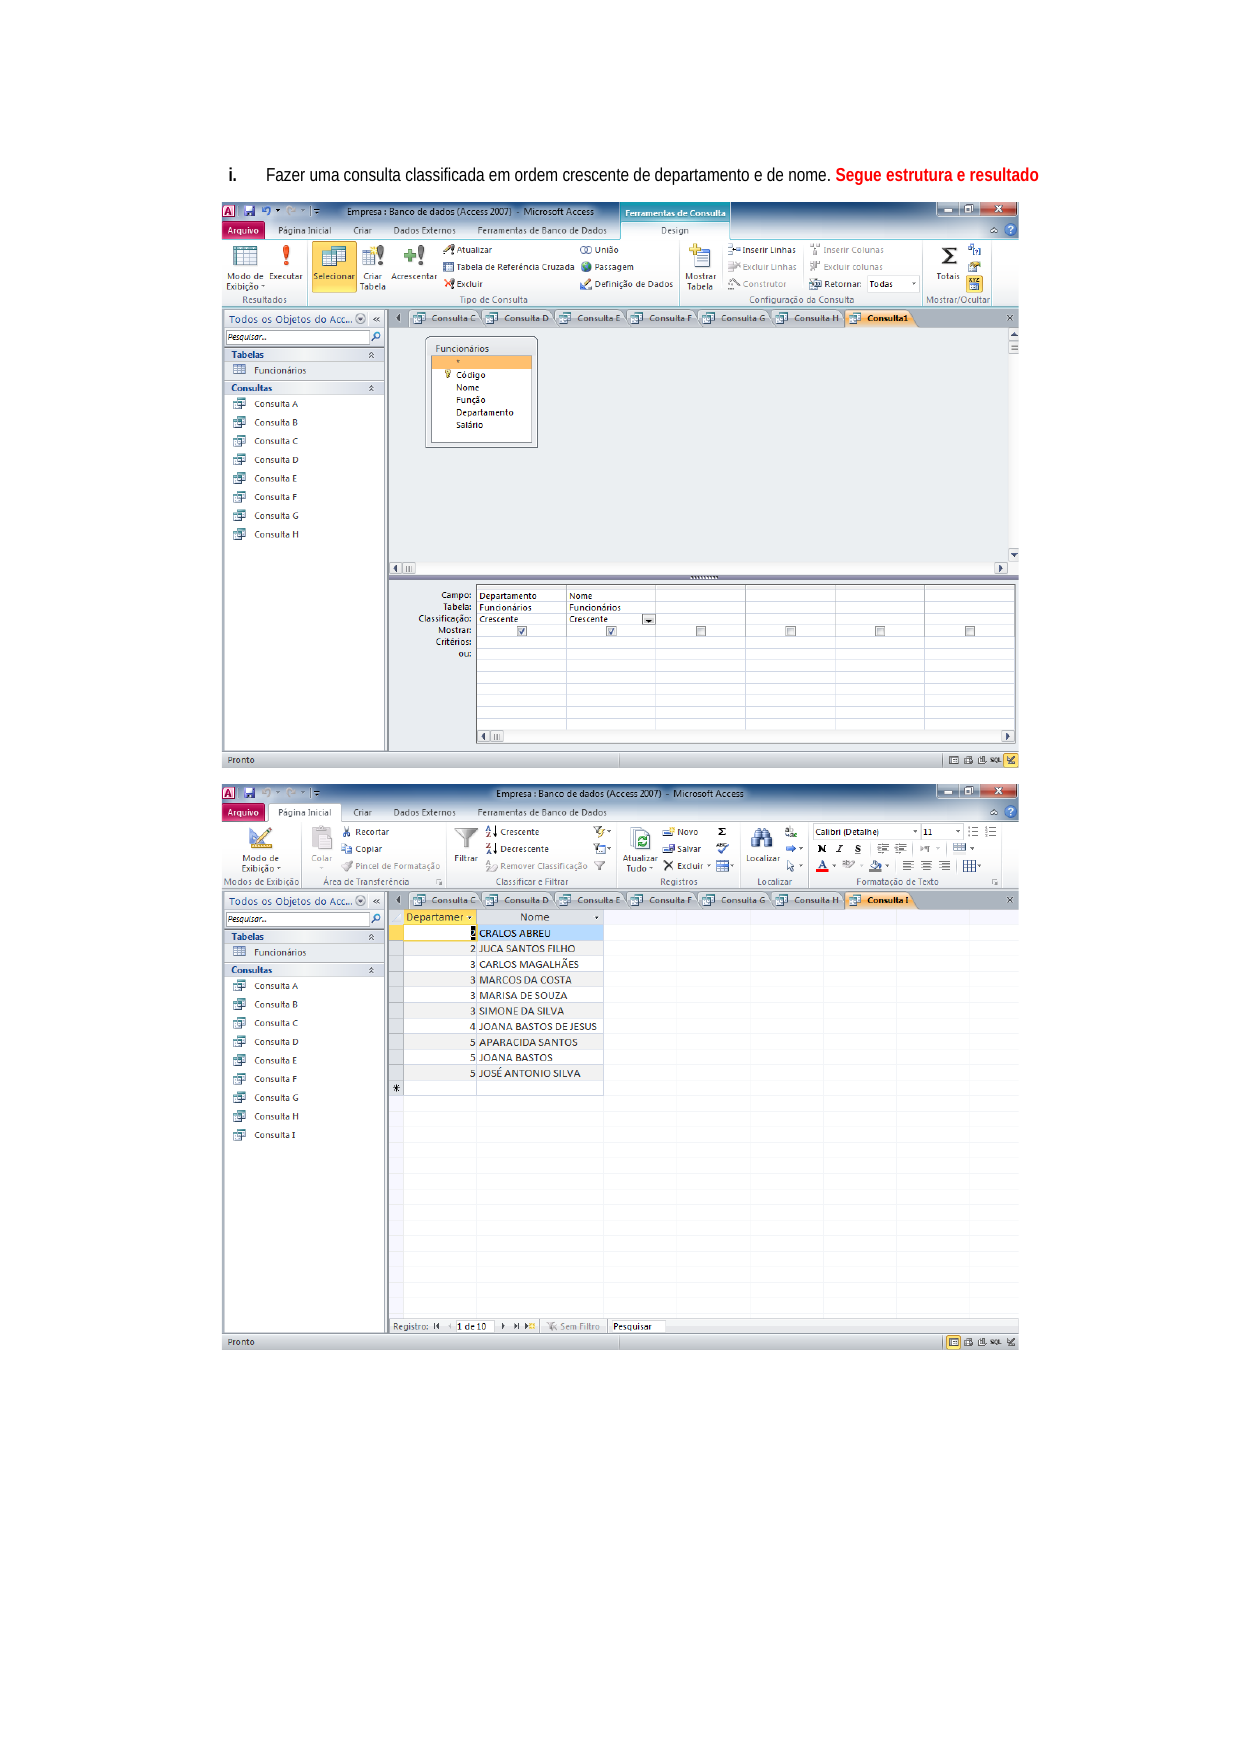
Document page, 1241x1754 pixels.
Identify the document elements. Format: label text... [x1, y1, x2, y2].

picture [221, 784, 1019, 1350]
picture [221, 202, 1019, 768]
list Fazer uma consulta classificada em ordem crescente de departamento e de nome. Segue estrutura e resultado [228, 164, 1063, 186]
